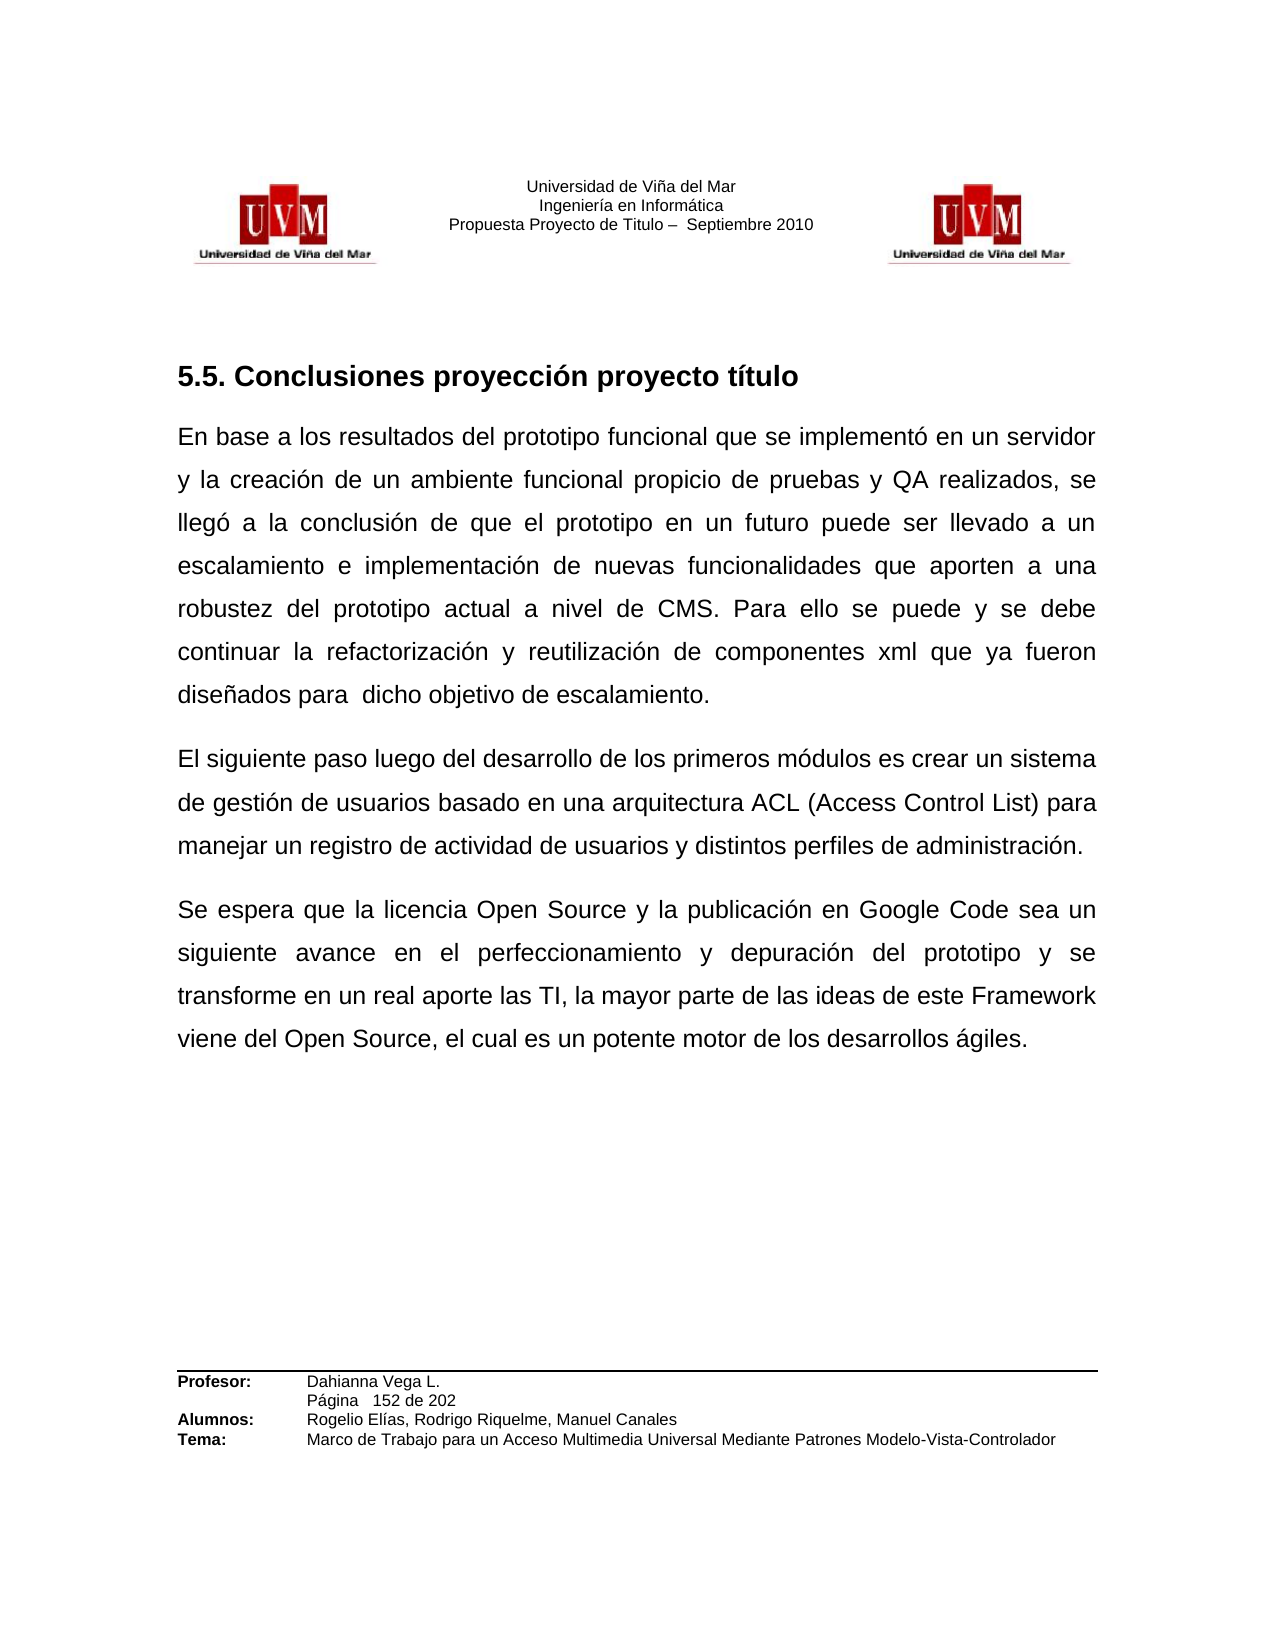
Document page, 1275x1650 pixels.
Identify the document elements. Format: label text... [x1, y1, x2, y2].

subtitle 5.5. Conclusiones proyección proyecto título [177, 359, 1098, 392]
picture [871, 176, 1084, 267]
text El siguiente paso luego del desarrollo de los primeros módulos es crear un sistema de gestión de usuarios basado en una arquitectura ACL (Access Control List) para manejar un registro de actividad de usuarios y distintos perfiles de administración. [177, 744, 1098, 859]
picture [177, 176, 390, 267]
text Se espera que la licencia Open Source y la publicación en Google Code sea un siguiente avance en el perfeccionamiento y depuración del prototipo y se transforme en un real aporte las TI, la mayor parte de las ideas de este Framework viene del Open Source, el cual es un potente motor de los desarrollos ágiles. [177, 894, 1098, 1053]
text En base a los resultados del prototipo funcional que se implementó en un servidor y la creación de un ambiente funcional propicio de pruebas y QA realizados, se llegó a la conclusión de que el prototipo en un futuro puede ser llevado a un escalamiento e implementación de nuevas funcionalidades que aporten a una robustez del prototipo actual a nivel de CMS. Para ello se puede y se debe continuar la refactorización y reutilización de componentes xml que ya fueron diseñados para dicho objetivo de escalamiento. [177, 422, 1098, 709]
